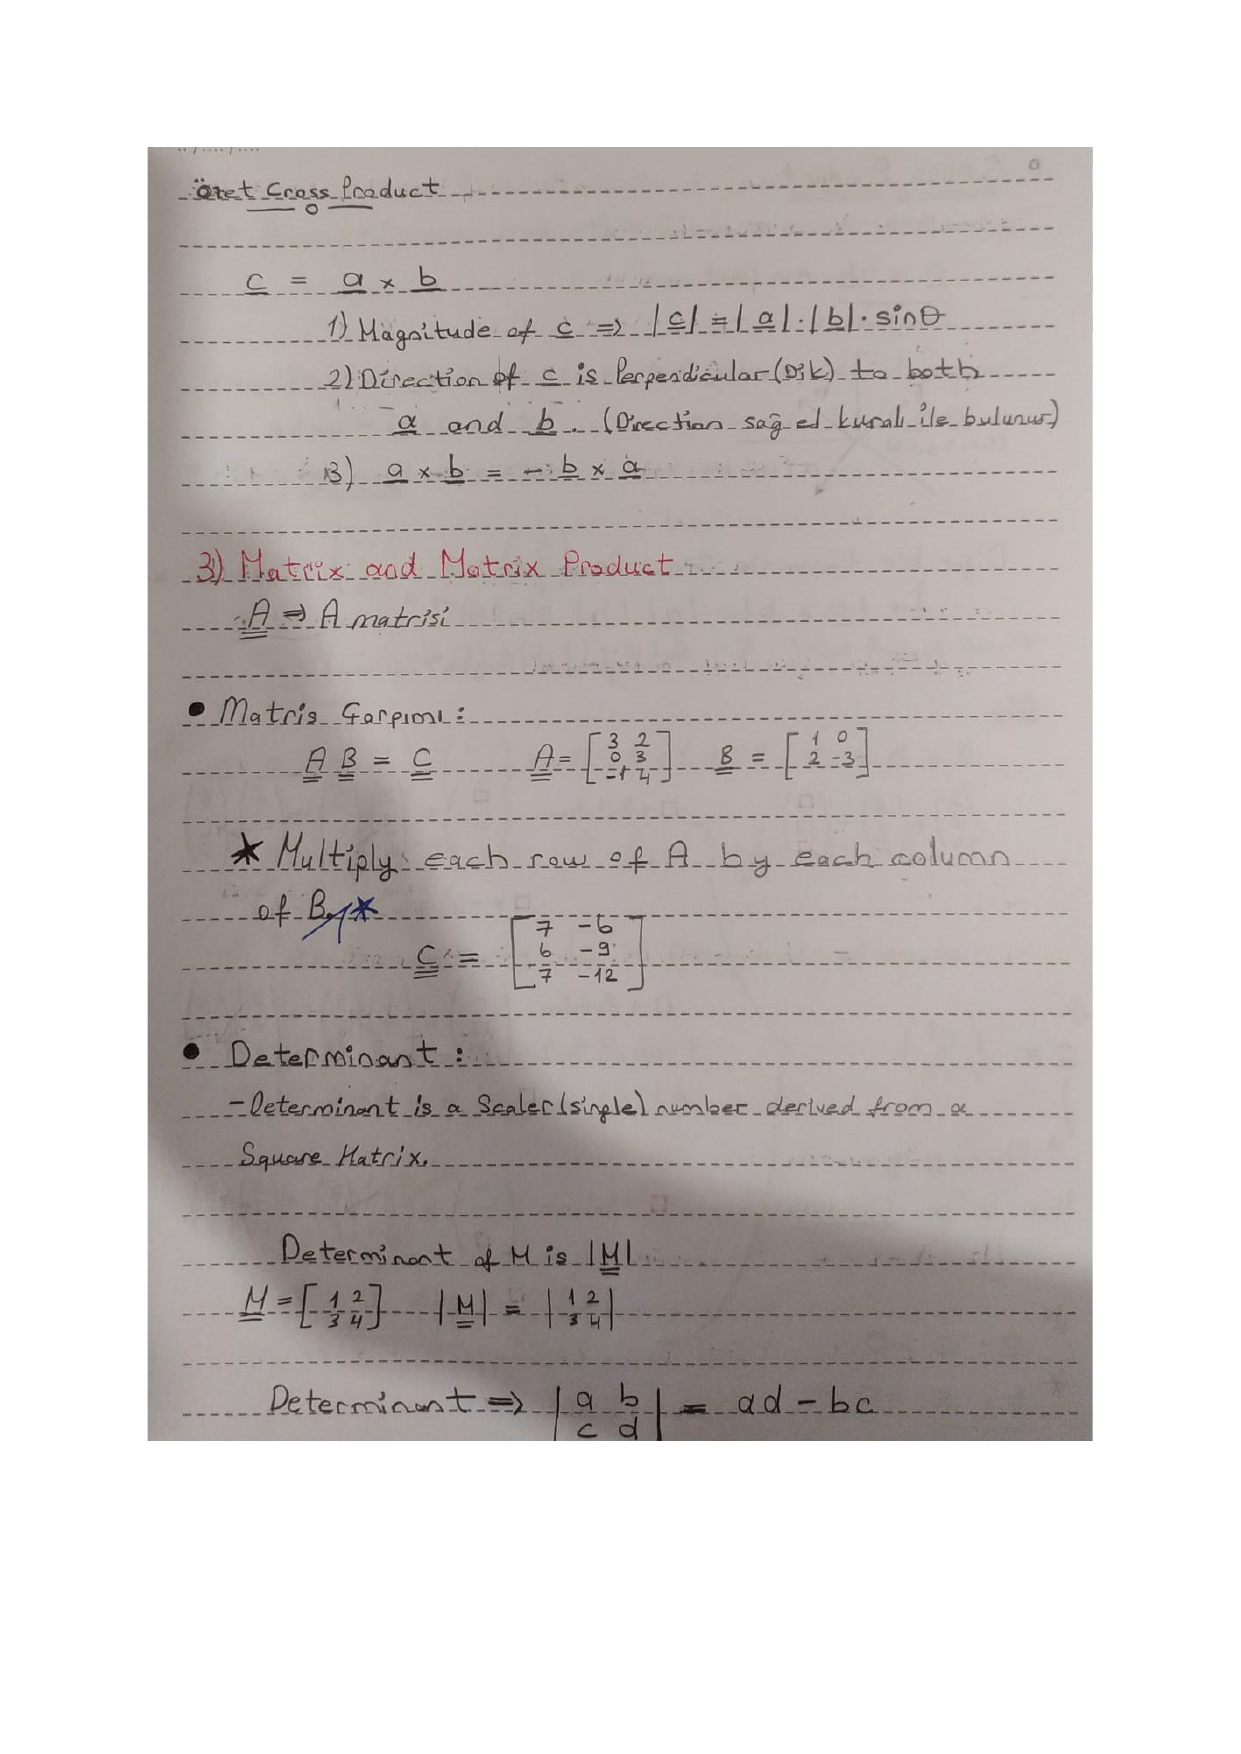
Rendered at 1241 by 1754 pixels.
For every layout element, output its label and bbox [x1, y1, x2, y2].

picture [147, 147, 1093, 1441]
